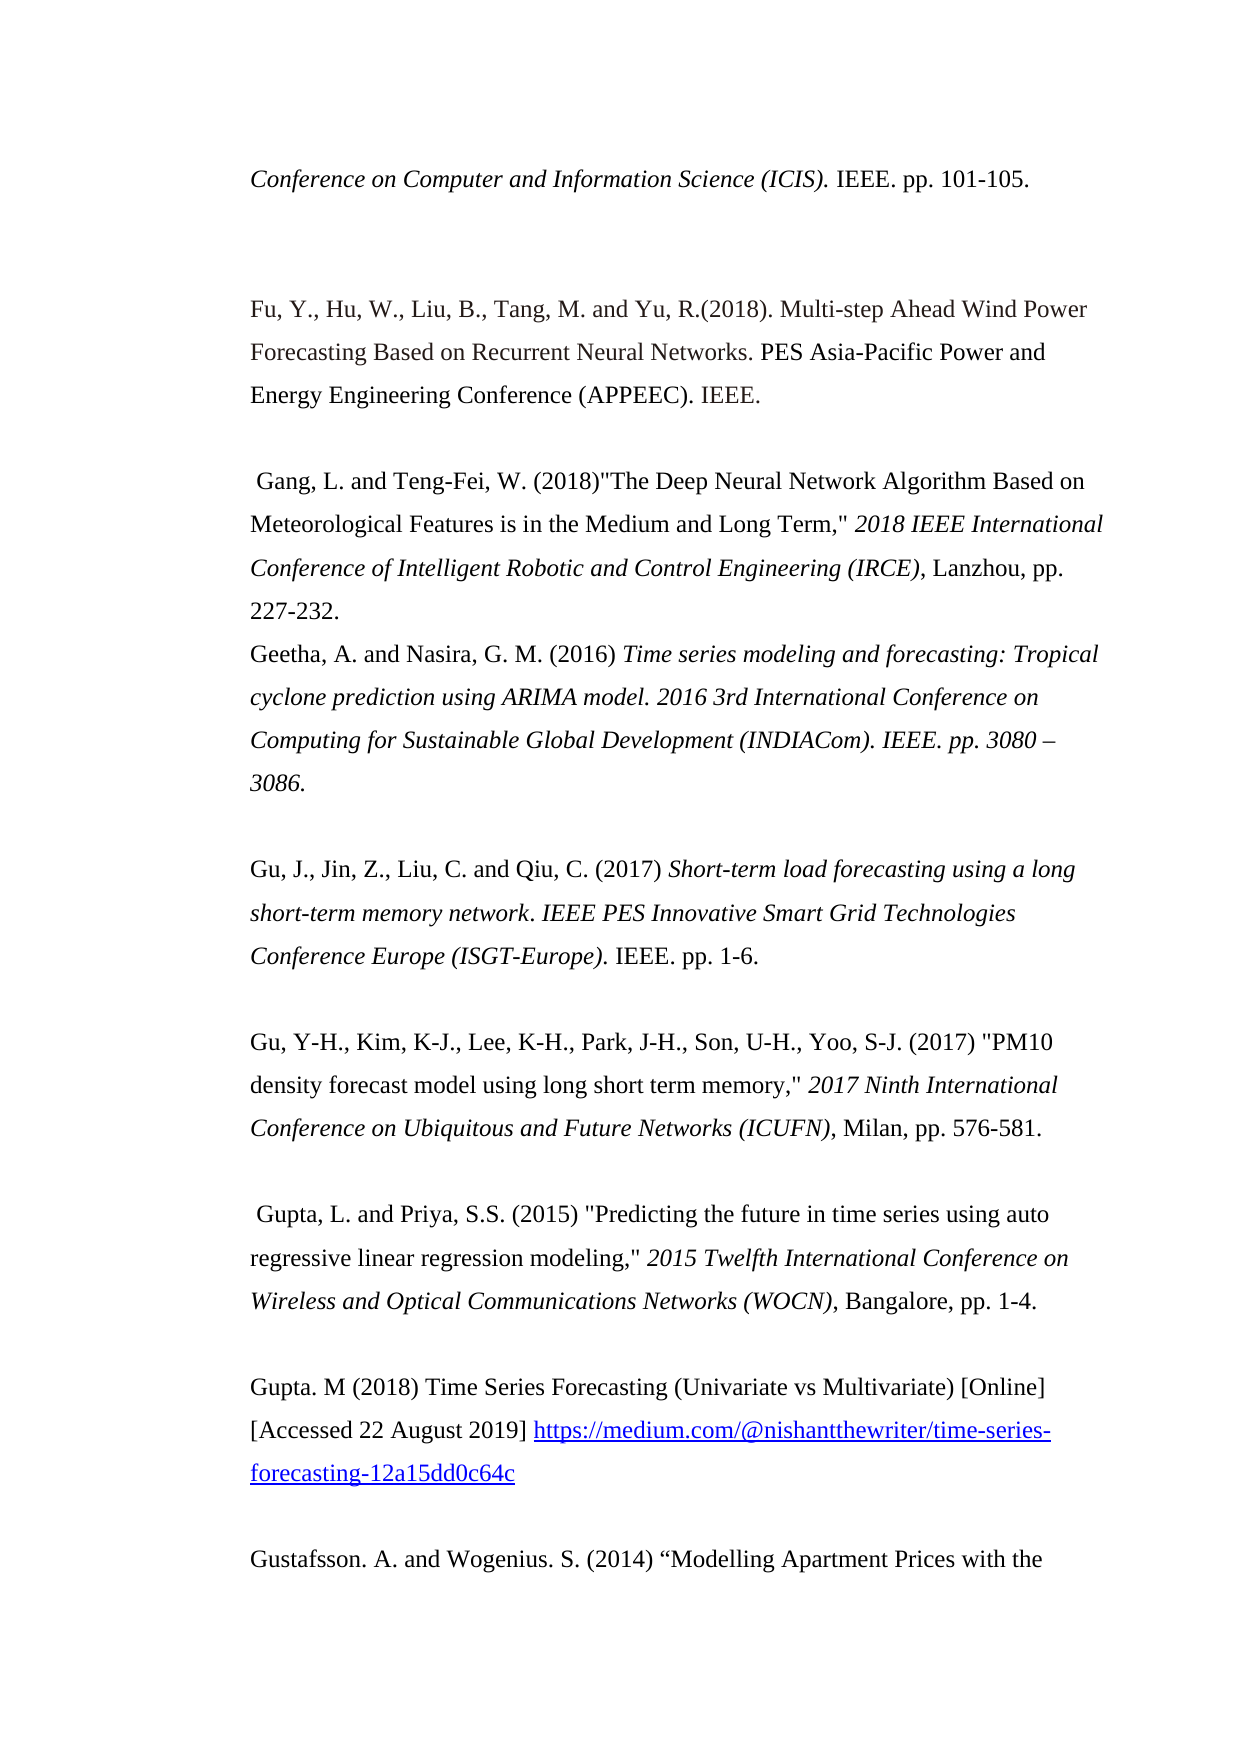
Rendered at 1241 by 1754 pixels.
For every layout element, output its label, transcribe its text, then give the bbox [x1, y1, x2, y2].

text Gu, J., Jin, Z., Liu, C. and Qiu, C. (2017) Short-term load forecasting using a long short-term memory network. IEEE PES Innovative Smart Grid Technologies Conference Europe (ISGT-Europe). IEEE. pp. 1-6. [175, 854, 1107, 969]
text Gupta, L. and Priya, S.S. (2015) "Predicting the future in time series using auto regressive linear regression modeling," 2015 Twelfth International Conference on Wireless and Optical Communications Networks (WOCN), Bangalore, pp. 1-4. [250, 1199, 1107, 1314]
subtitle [175, 1544, 1107, 1573]
text Fu, Y., Hu, W., Liu, B., Tang, M. and Yu, R.(2018). Multi-step Ahead Wind Power Forecasting Based on Recurrent Neural Networks. PES Asia-Pacific Power and Energy Engineering Conference (APPEEC). IEEE. [175, 294, 1107, 409]
text Geetha, A. and Nasira, G. M. (2016) Time series modeling and forecasting: Tropical cyclone prediction using ARIMA model. 2016 3rd International Conference on Computing for Sustainable Global Development (INDIACom). IEEE. pp. 3080 – 3086. [250, 639, 1107, 797]
text Gang, L. and Teng-Fei, W. (2018)"The Deep Neural Network Algorithm Based on Meteorological Features is in the Medium and Long Term," 2018 IEEE International Conference of Intelligent Robotic and Control Engineering (IRCE), Lanzhou, pp. 227-232. [250, 466, 1107, 624]
text Gu, Y-H., Kim, K-J., Lee, K-H., Park, J-H., Son, U-H., Yoo, S-J. (2017) "PM10 density forecast model using long short term memory," 2017 Ninth International Conference on Ubiquitous and Future Networks (ICUFN), Milan, pp. 576-581. [175, 1027, 1107, 1142]
text Gupta. M (2018) Time Series Forecasting (Univariate vs Multivariate) [Online] [Accessed 22 August 2019] https://medium.com/@nishantthewriter/time-series-forecasting-12a15dd0c64c [175, 1372, 1107, 1487]
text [250, 164, 1107, 193]
